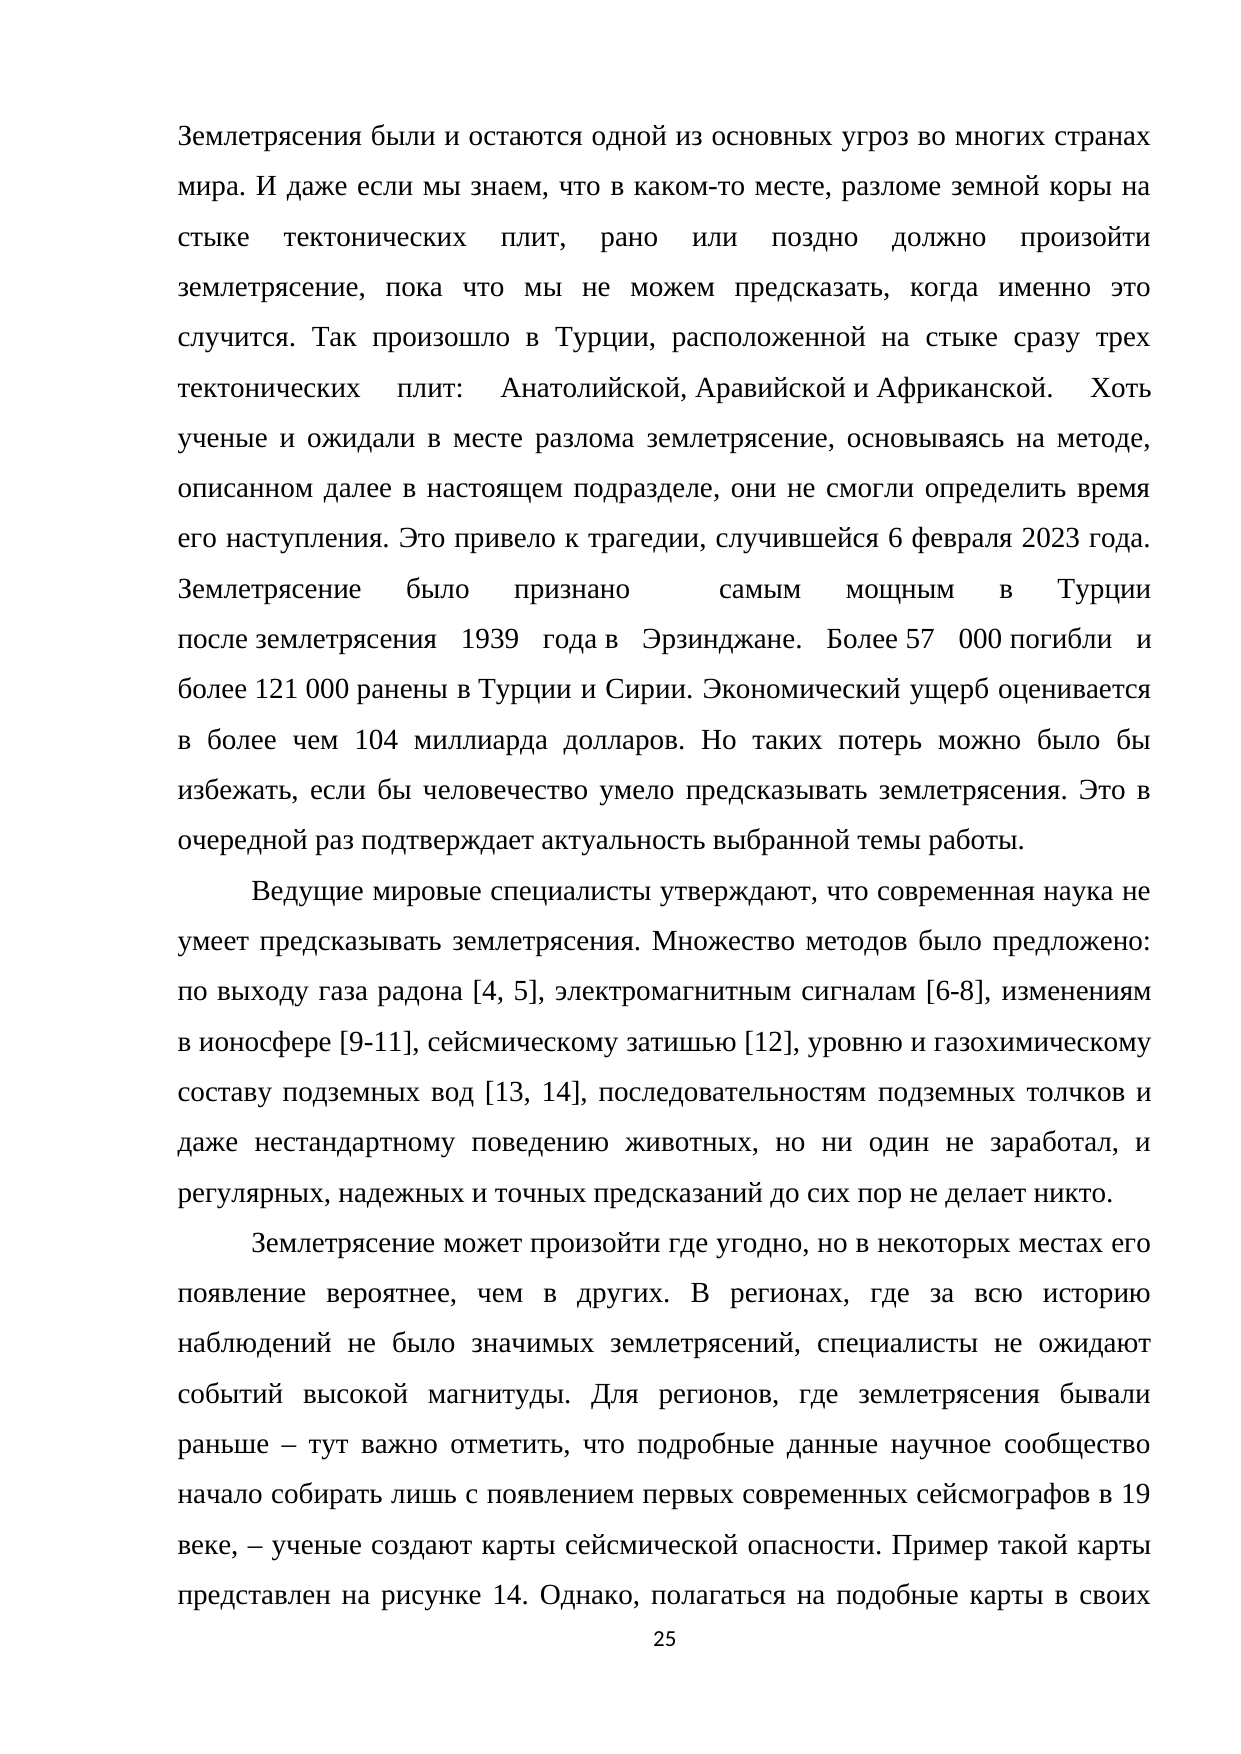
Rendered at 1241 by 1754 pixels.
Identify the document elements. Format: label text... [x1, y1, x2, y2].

text Ведущие мировые специалисты утверждают, что современная наука не умеет предсказывать землетрясения. Множество методов было предложено: по выходу газа радона [4, 5], электромагнитным сигналам [6-8], изменениям в ионосфере [9-11], сейсмическому затишью [12], уровню и газохимическому составу подземных вод [13, 14], последовательностям подземных толчков и даже нестандартному поведению животных, но ни один не заработал, и регулярных, надежных и точных предсказаний до сих пор не делает никто. [177, 873, 1152, 1208]
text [177, 118, 1152, 856]
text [177, 1225, 1152, 1611]
